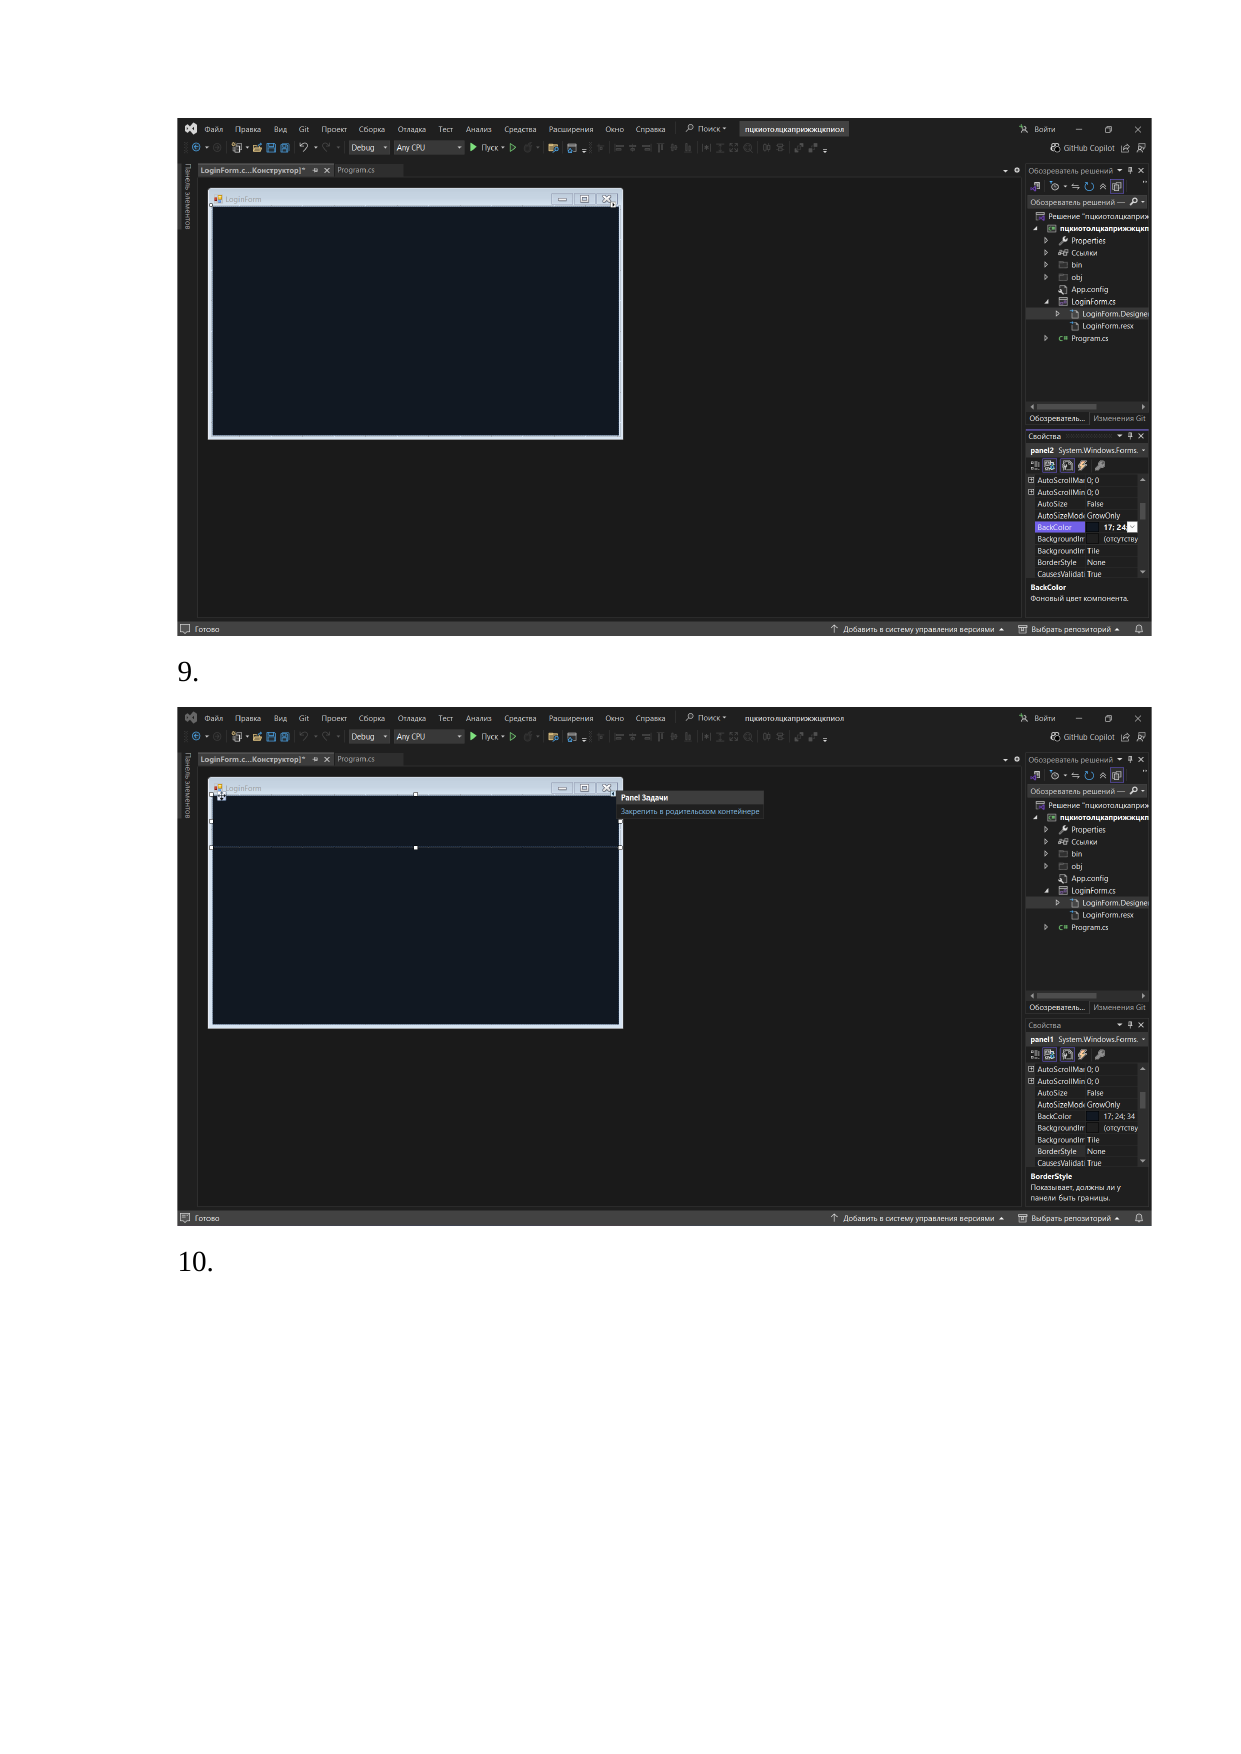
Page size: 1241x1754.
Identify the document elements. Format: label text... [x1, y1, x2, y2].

text 9. [177, 654, 1152, 688]
picture [177, 707, 1152, 1226]
text 10. [177, 1244, 1152, 1278]
picture [177, 118, 1152, 636]
